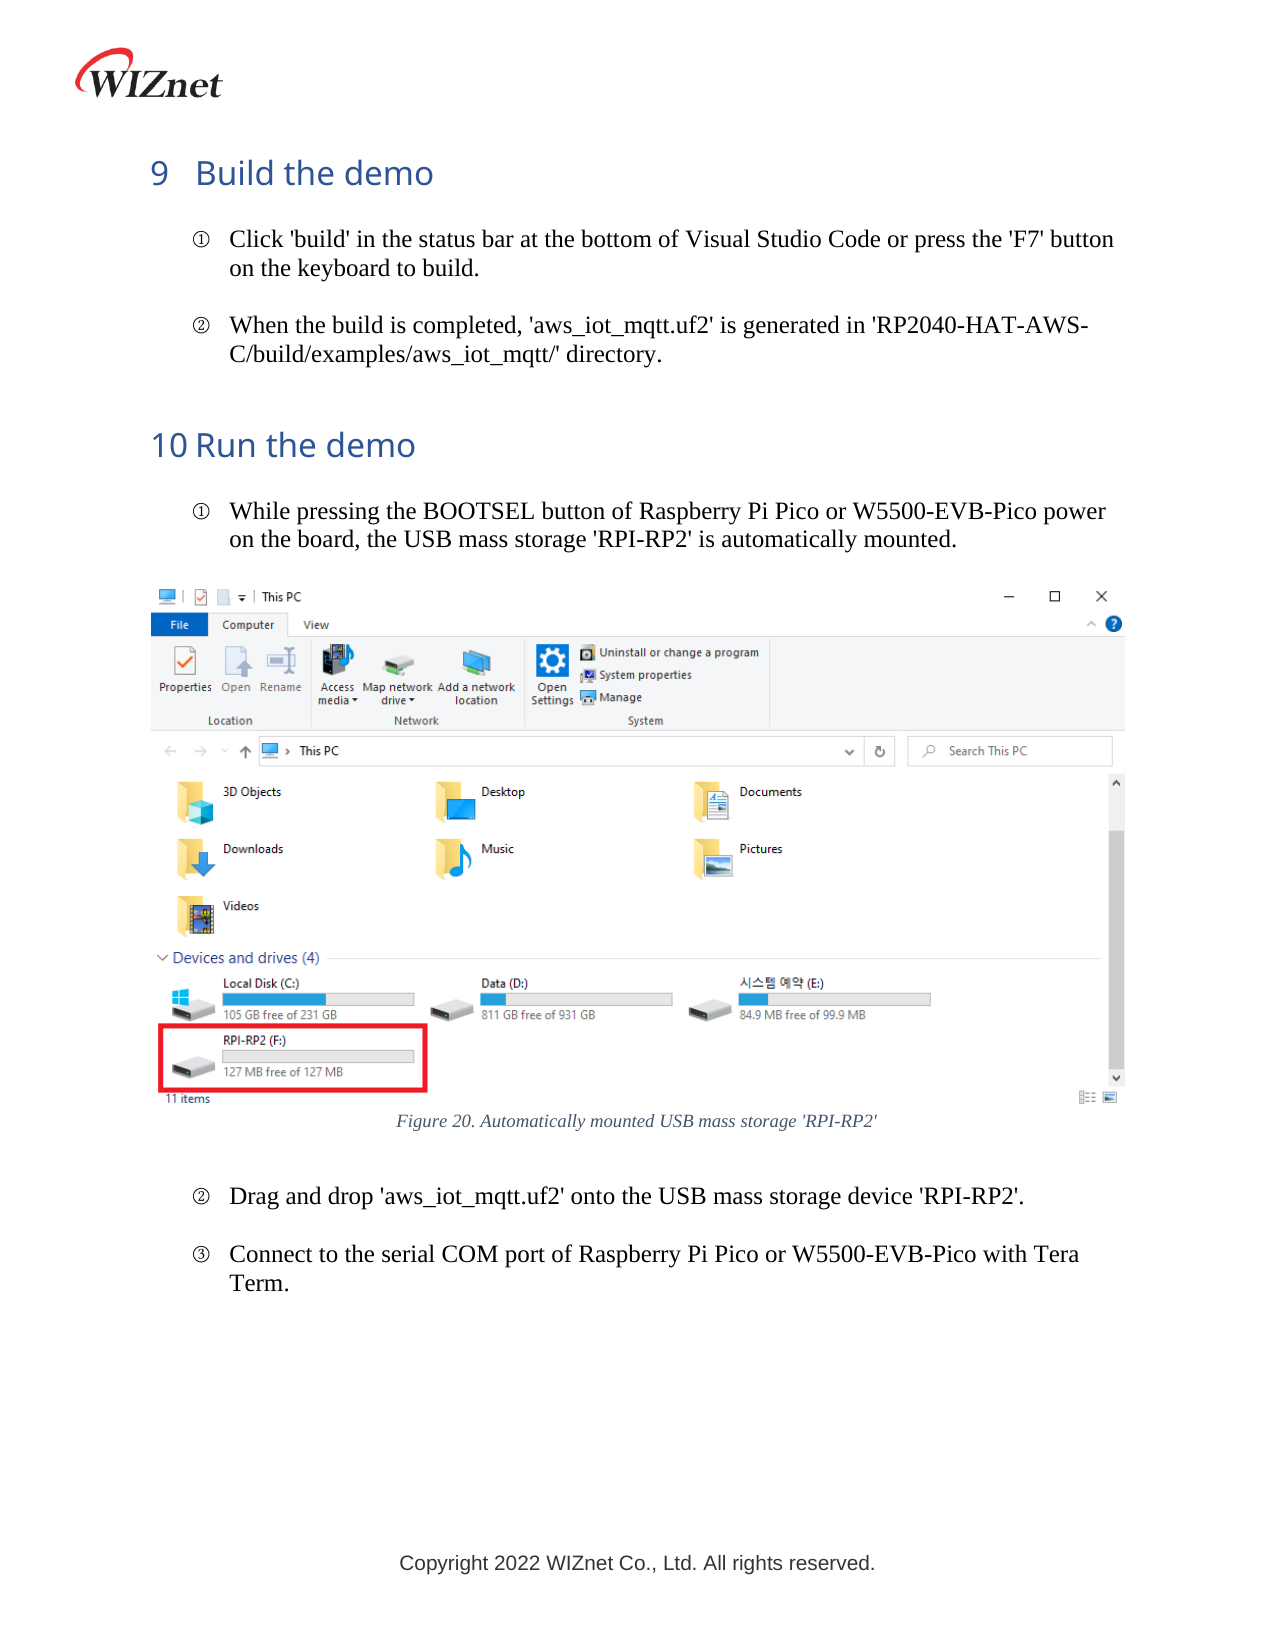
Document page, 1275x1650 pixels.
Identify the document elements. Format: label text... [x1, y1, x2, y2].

list When the build is completed, 'aws_iot_mqtt.uf2' is generated in 'RP2040-HAT-AWS-C/build/examples/aws_iot_mqtt/' directory. [192, 310, 1125, 368]
picture [150, 582, 1125, 1111]
picture [75, 36, 223, 111]
subtitle Run the demo [150, 422, 1125, 467]
list Connect to the serial COM port of Raspberry Pi Pico or W5500-EVB-Pico with Tera Term. [192, 1239, 1125, 1296]
list Drag and drop 'aws_iot_mqtt.uf2' onto the USB mass storage device 'RPI-RP2'. [192, 1181, 1125, 1210]
list While pressing the BOOTSEL button of Raspberry Pi Pico or W5500-EVB-Pico power on the board, the USB mass storage 'RPI-RP2' is automatically mounted. [192, 496, 1125, 553]
subtitle Build the demo [150, 150, 1125, 195]
list Click 'build' in the status bar at the bottom of Visual Studio Code or press the 'F7' button on the keyboard to build. [192, 224, 1125, 282]
